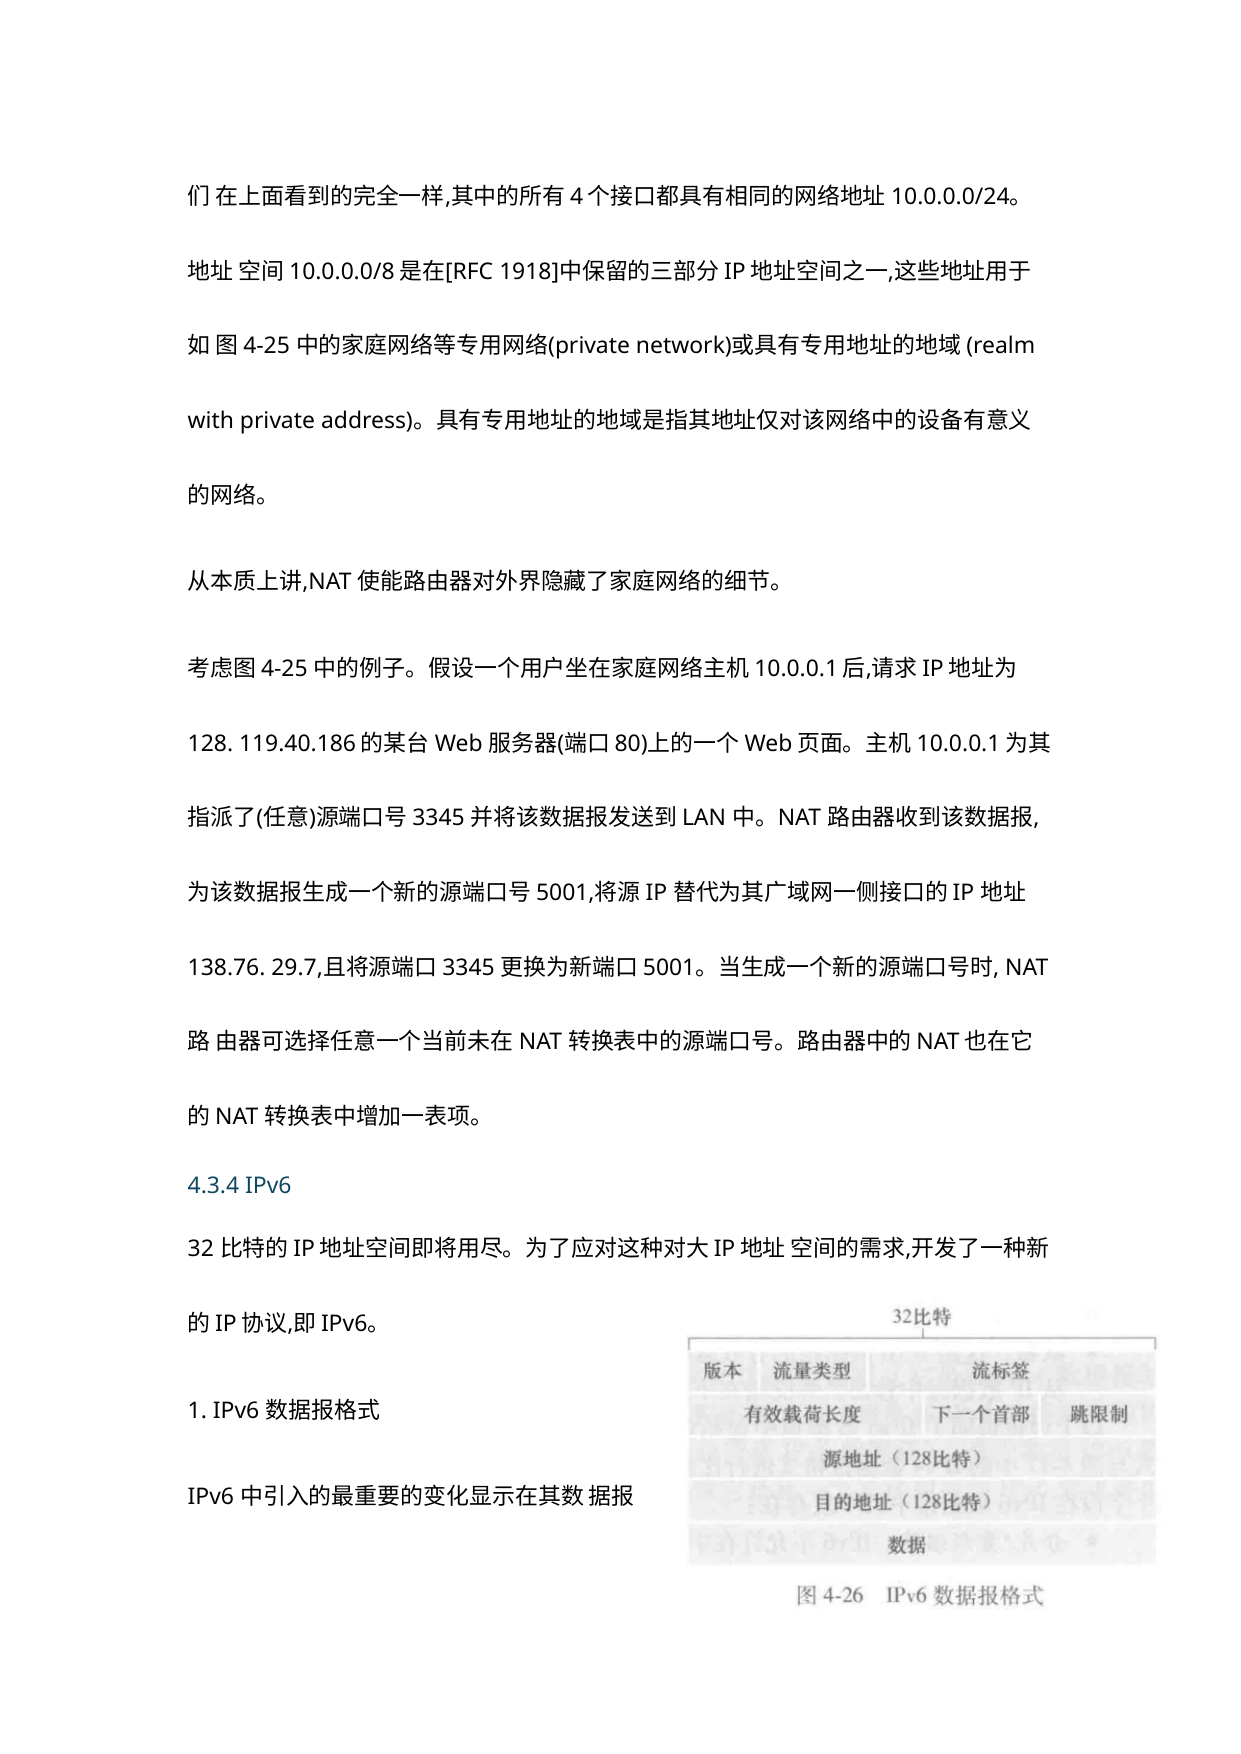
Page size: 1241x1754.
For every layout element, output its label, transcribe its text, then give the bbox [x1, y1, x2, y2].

picture [677, 1298, 1167, 1617]
text 考虑图4-25 中的例子。假设一个用户坐在家庭网络主机 10.0.0.1后,请求IP地址为 128. 119.40.186的某台 Web 服务器(端口80)上的一个 Web页面。主机 10.0.0.1为其 指派了(任意)源端口号3345 并将该数据报发送到 LAN 中。NAT 路由器收到该数据报, 为该数据报生成一个新的源端口号5001,将源 IP 替代为其广域网一侧接口的IP 地址 138.76. 29.7,且将源端口3345 更换为新端口5001。当生成一个新的源端口号时, NAT 路 由器可选择任意一个当前未在 NAT 转换表中的源端口号。路由器中的NAT也在它的NAT 转换表中增加一表项。 [187, 634, 1053, 1147]
text 1. IPv6 数据报格式 [187, 1376, 677, 1441]
text 从本质上讲,NAT 使能路由器对外界隐藏了家庭网络的细节。 [187, 547, 1053, 612]
subtitle 4.3.4 IPv6 [187, 1169, 1053, 1201]
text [187, 162, 1053, 526]
text IPv6 中引入的最重要的变化显示在其数 据报格式中: [187, 1462, 677, 1527]
text 32 比特的IP地址空间即将用尽。为了应对这种对大IP地址 空间的需求,开发了一种新的IP协议,即IPv6。 [187, 1214, 1053, 1354]
